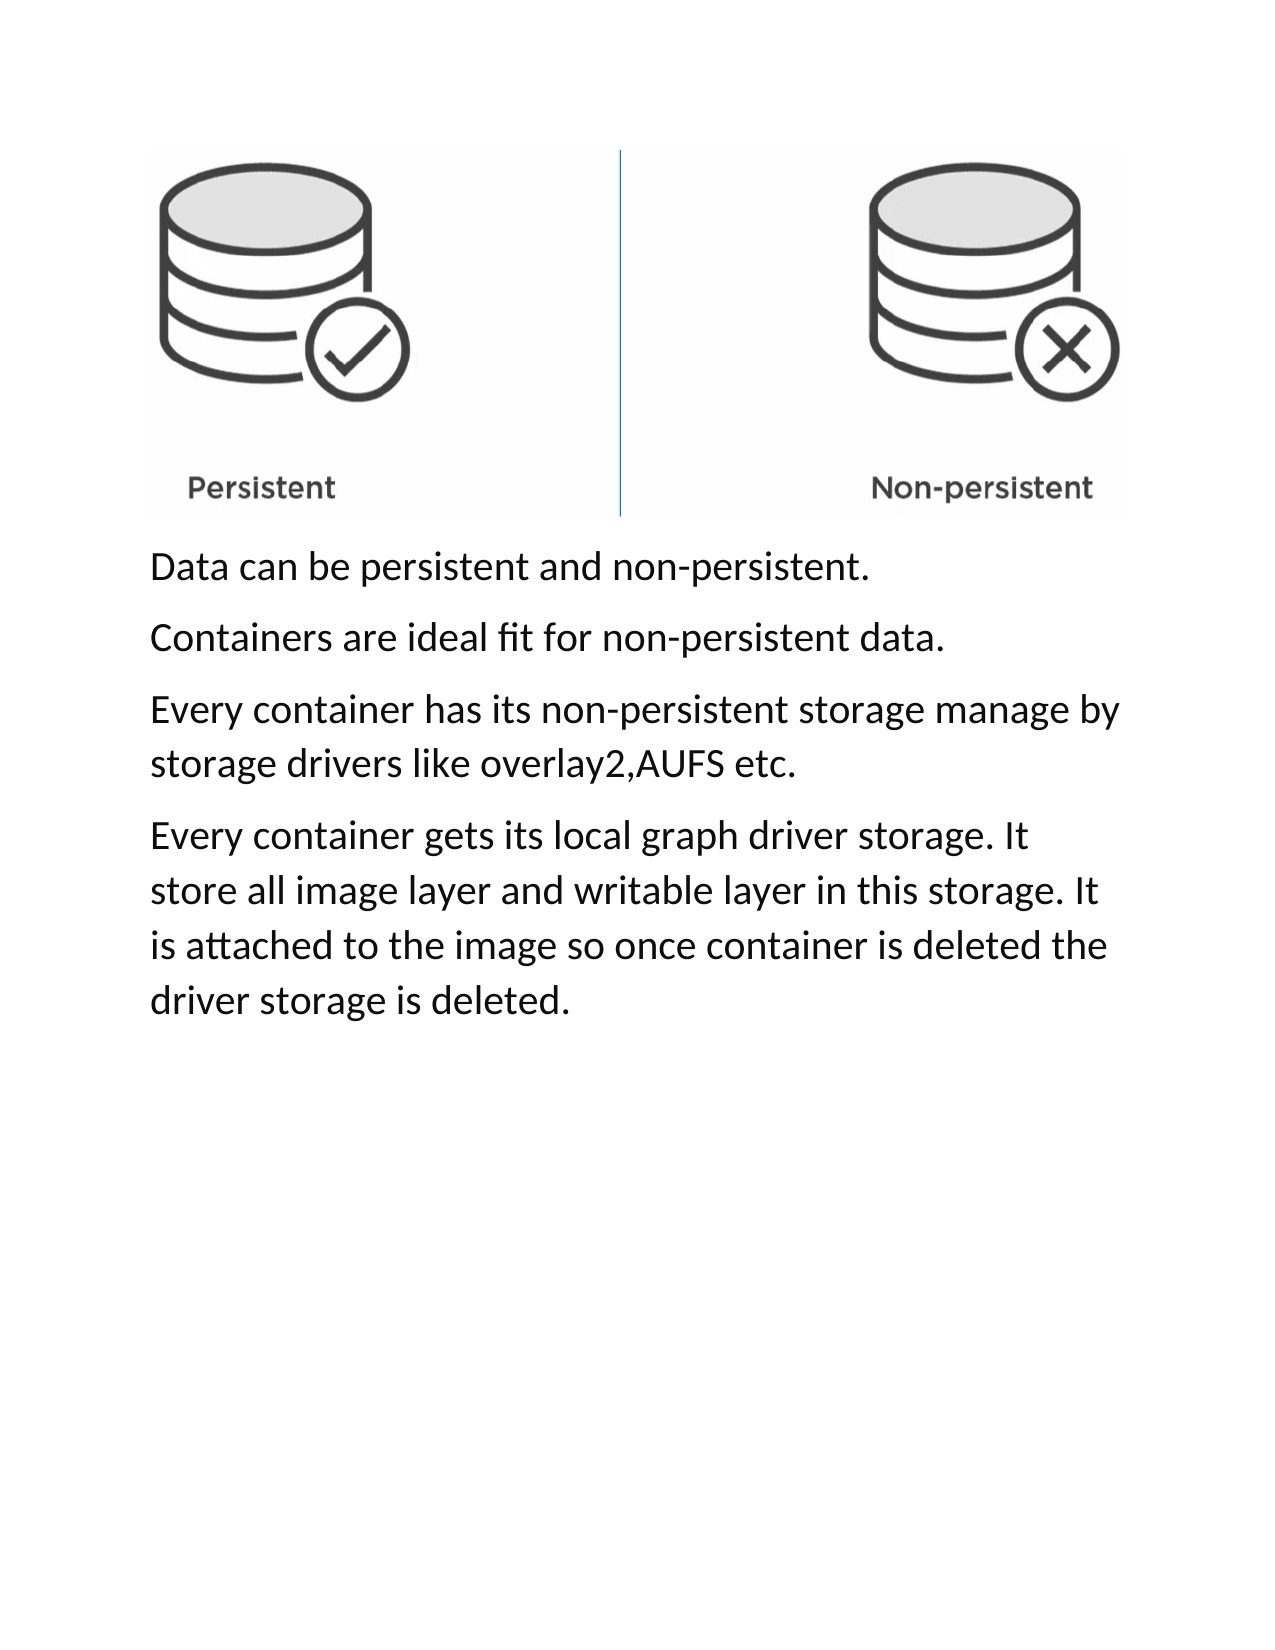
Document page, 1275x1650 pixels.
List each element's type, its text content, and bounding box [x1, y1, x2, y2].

text Data can be persistent and non-persistent. [150, 539, 1125, 590]
text Every container has its non-persistent storage manage by storage drivers like overlay2,AUFS etc. [150, 683, 1125, 788]
picture [150, 150, 1125, 521]
text Every container gets its local graph driver storage. It store all image layer and writable layer in this storage. It is attached to the image so once container is deleted the driver storage is deleted. [150, 809, 1125, 1024]
text Containers are ideal fit for non-persistent data. [150, 611, 1125, 662]
